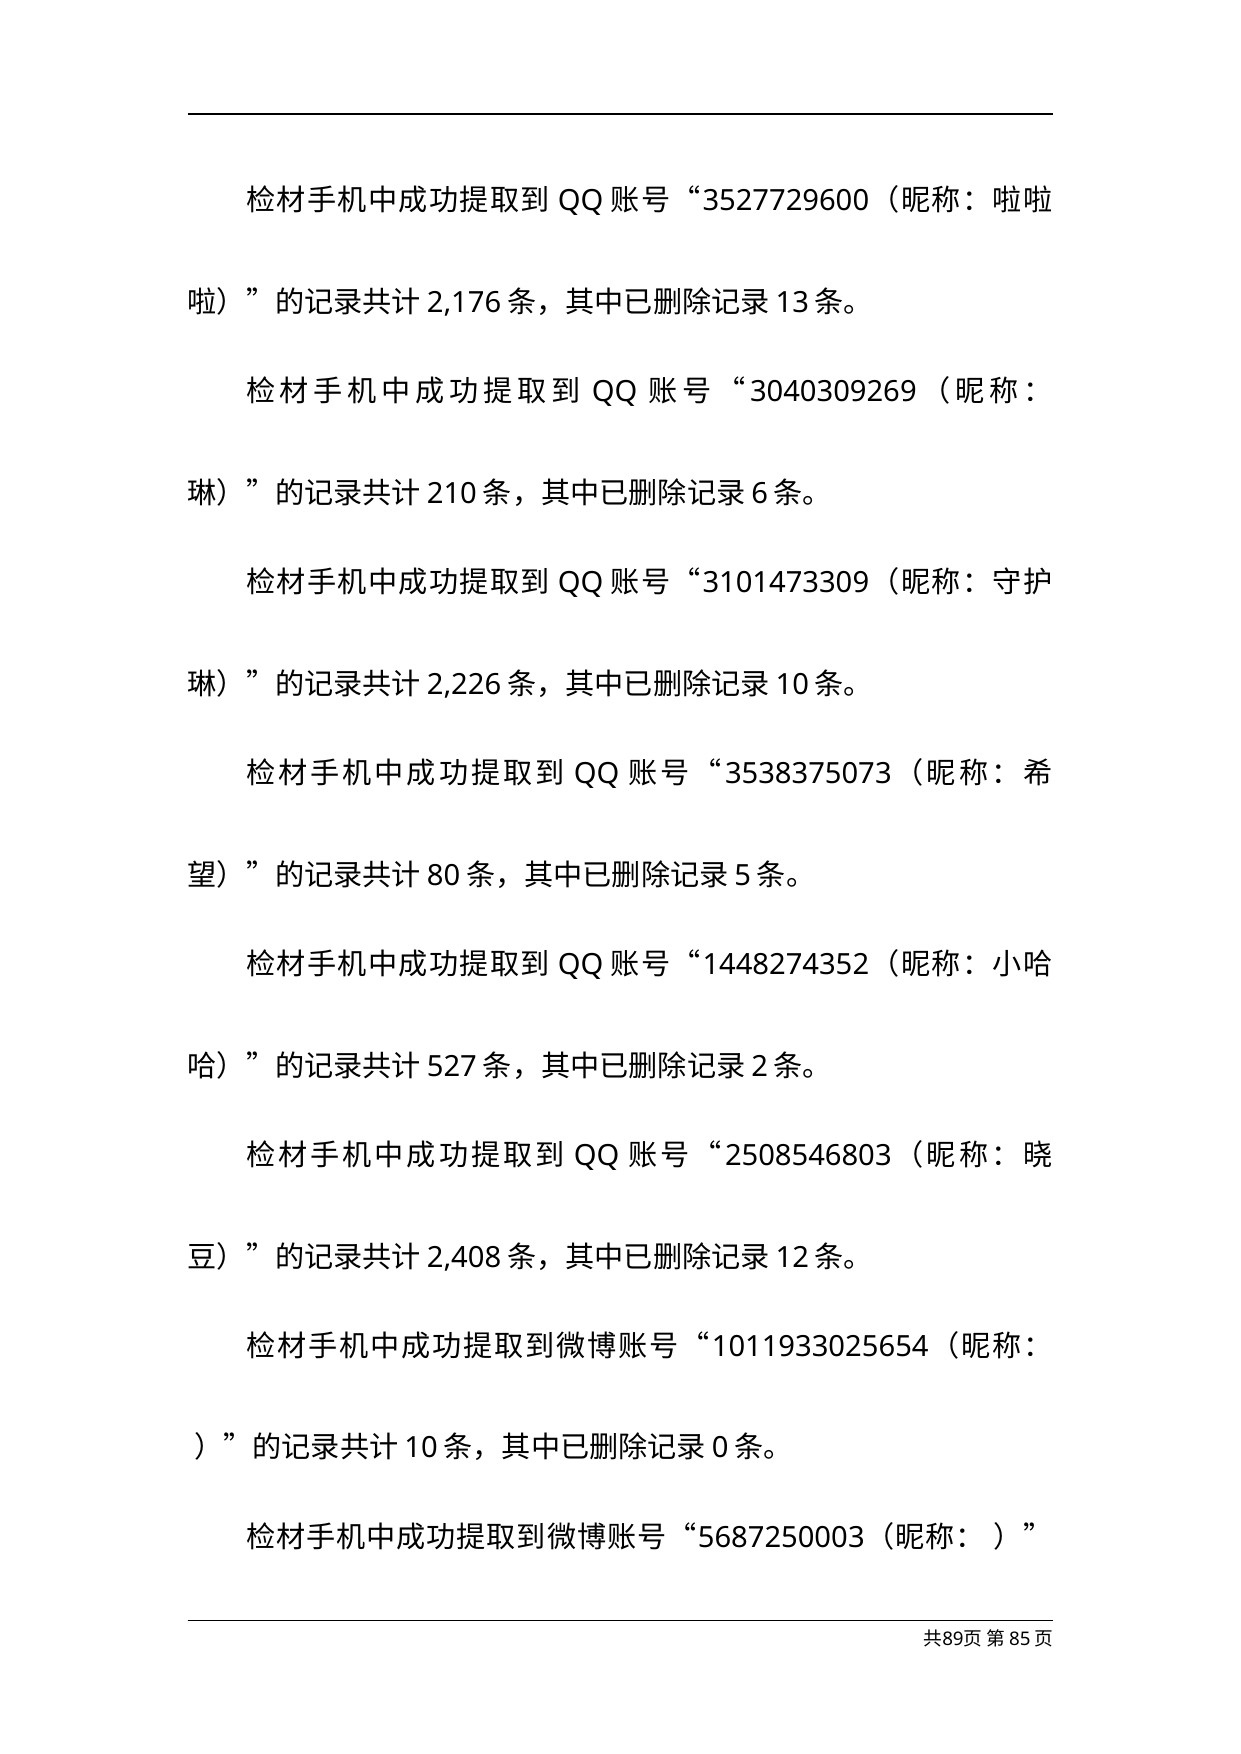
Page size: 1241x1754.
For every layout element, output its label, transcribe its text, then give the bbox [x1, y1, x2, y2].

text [187, 1500, 1053, 1568]
text 检材手机中成功提取到QQ账号“2508546803（昵称：晓豆）”的记录共计2,408条，其中已删除记录12条。 [187, 1118, 1053, 1288]
text 检材手机中成功提取到微博账号“1011933025654（昵称： ）”的记录共计10条，其中已删除记录0条。 [187, 1309, 1053, 1479]
text 检材手机中成功提取到QQ账号“3527729600（昵称：啦啦啦）”的记录共计2,176条，其中已删除记录13条。 [187, 164, 1053, 334]
text 检材手机中成功提取到QQ账号“3040309269（昵称：琳）”的记录共计210条，其中已删除记录6条。 [187, 355, 1053, 524]
text 检材手机中成功提取到QQ账号“1448274352（昵称：小哈哈）”的记录共计527条，其中已删除记录2条。 [187, 928, 1053, 1097]
text 检材手机中成功提取到QQ账号“3101473309（昵称：守护琳）”的记录共计2,226条，其中已删除记录10条。 [187, 546, 1053, 716]
text 检材手机中成功提取到QQ账号“3538375073（昵称：希望）”的记录共计80条，其中已删除记录5条。 [187, 737, 1053, 906]
